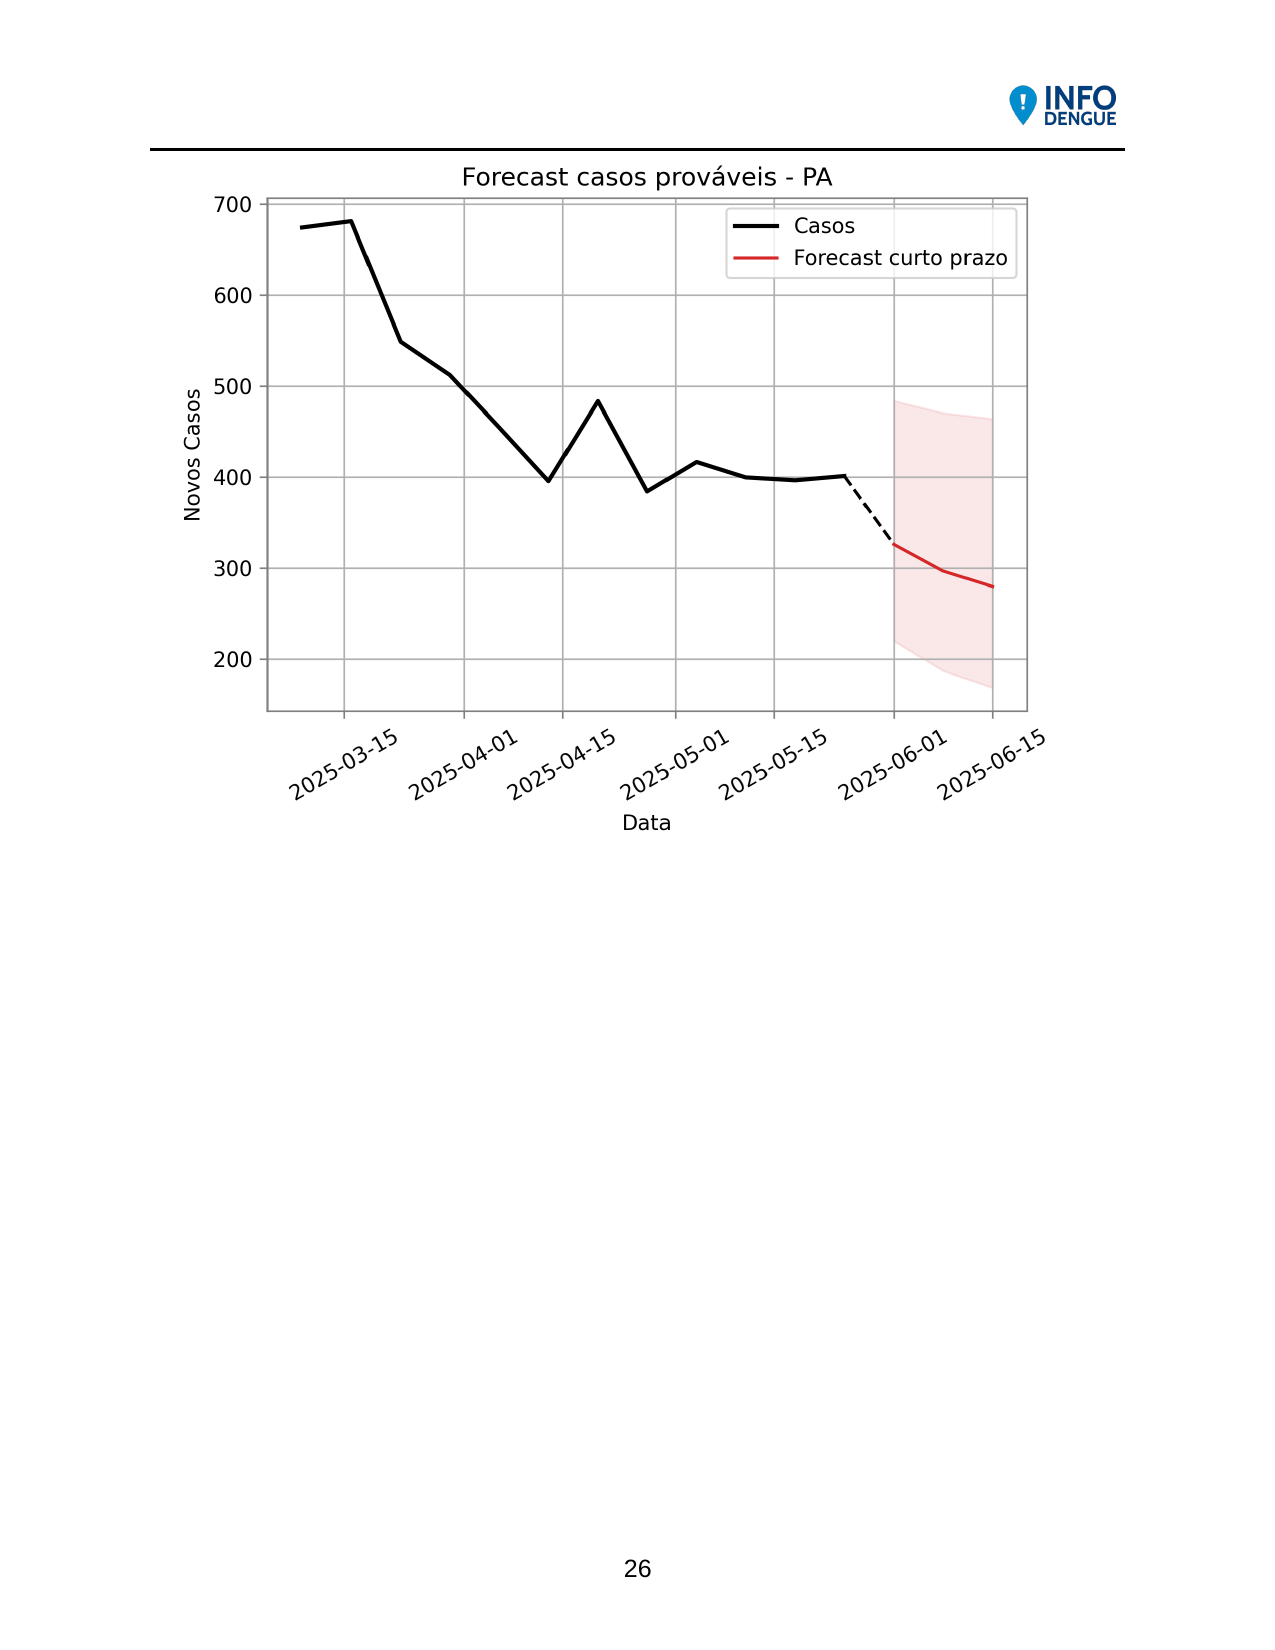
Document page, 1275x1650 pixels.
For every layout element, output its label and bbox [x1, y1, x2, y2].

picture [168, 151, 1065, 849]
picture [1000, 75, 1125, 136]
